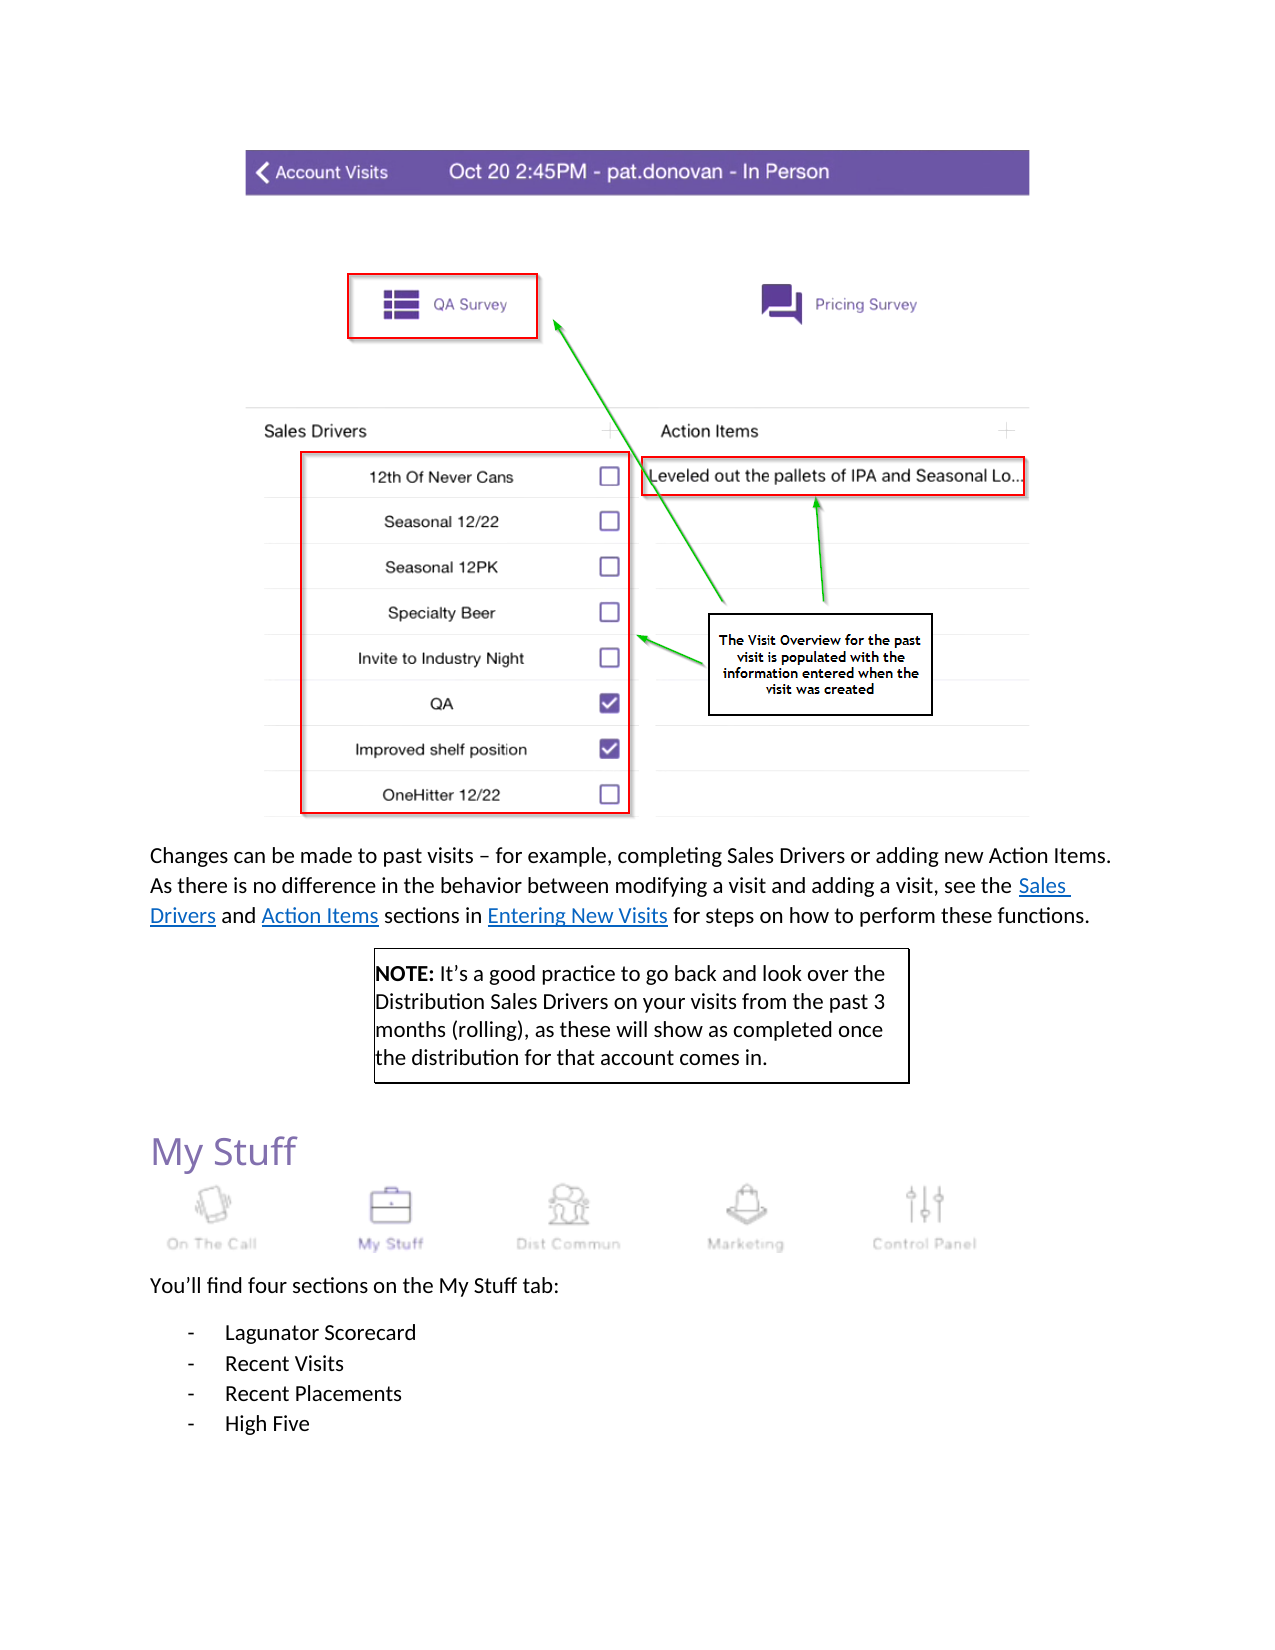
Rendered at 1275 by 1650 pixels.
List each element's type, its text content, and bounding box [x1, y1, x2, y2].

text Changes can be made to past visits – for example, completing Sales Drivers or adding new Action Items. As there is no difference in the behavior between modifying a visit and adding a visit, see the Sales Drivers and Action Items sections in Entering New Visits for steps on how to perform these functions. [150, 841, 1125, 929]
subtitle My Stuff [150, 1126, 1125, 1177]
list Recent Placements [187, 1379, 1125, 1407]
list High Five [187, 1409, 1125, 1437]
picture [245, 150, 1030, 822]
list Recent Visits [187, 1349, 1125, 1377]
list Lagunator Scorecard [187, 1318, 1125, 1347]
picture [150, 1181, 1005, 1253]
text NOTE: It’s a good practice to go back and look over the Distribution Sales Drivers on your visits from the past 3 months (rolling), as these will show as completed once the distribution for that account comes in. [375, 949, 908, 1082]
text You’ll find four sections on the My Stuff tab: [150, 1272, 1125, 1300]
